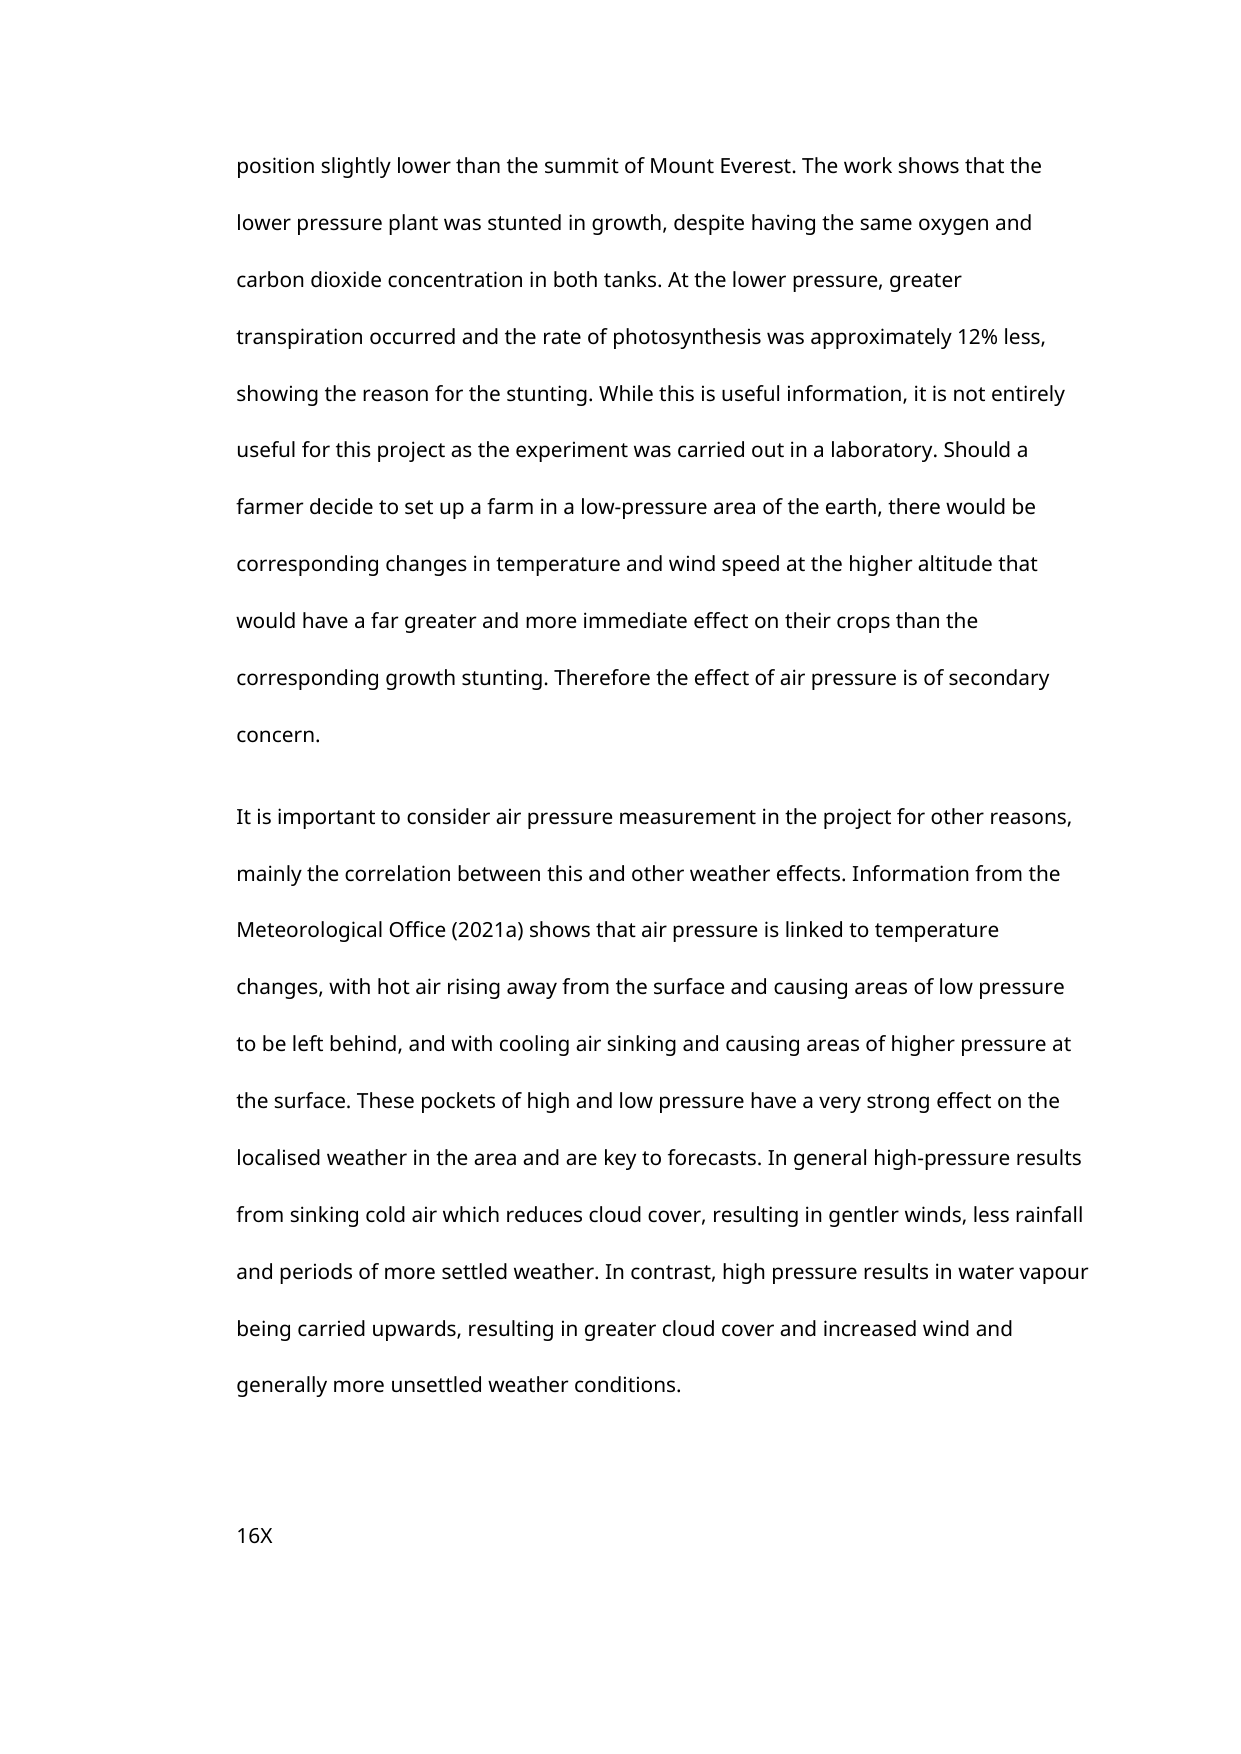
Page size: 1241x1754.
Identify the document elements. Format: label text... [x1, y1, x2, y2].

text It is important to consider air pressure measurement in the project for other reasons, mainly the correlation between this and other weather effects. Information from the Meteorological Office (2021a) shows that air pressure is linked to temperature changes, with hot air rising away from the surface and causing areas of low pressure to be left behind, and with cooling air sinking and causing areas of higher pressure at the surface. These pockets of high and low pressure have a very strong effect on the localised weather in the area and are key to forecasts. In general high-pressure results from sinking cold air which reduces cloud cover, resulting in gentler winds, less rainfall and periods of more settled weather. In contrast, high pressure results in water vapour being carried upwards, resulting in greater cloud cover and increased wind and generally more unsettled weather conditions. [236, 802, 1090, 1399]
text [236, 151, 1090, 748]
